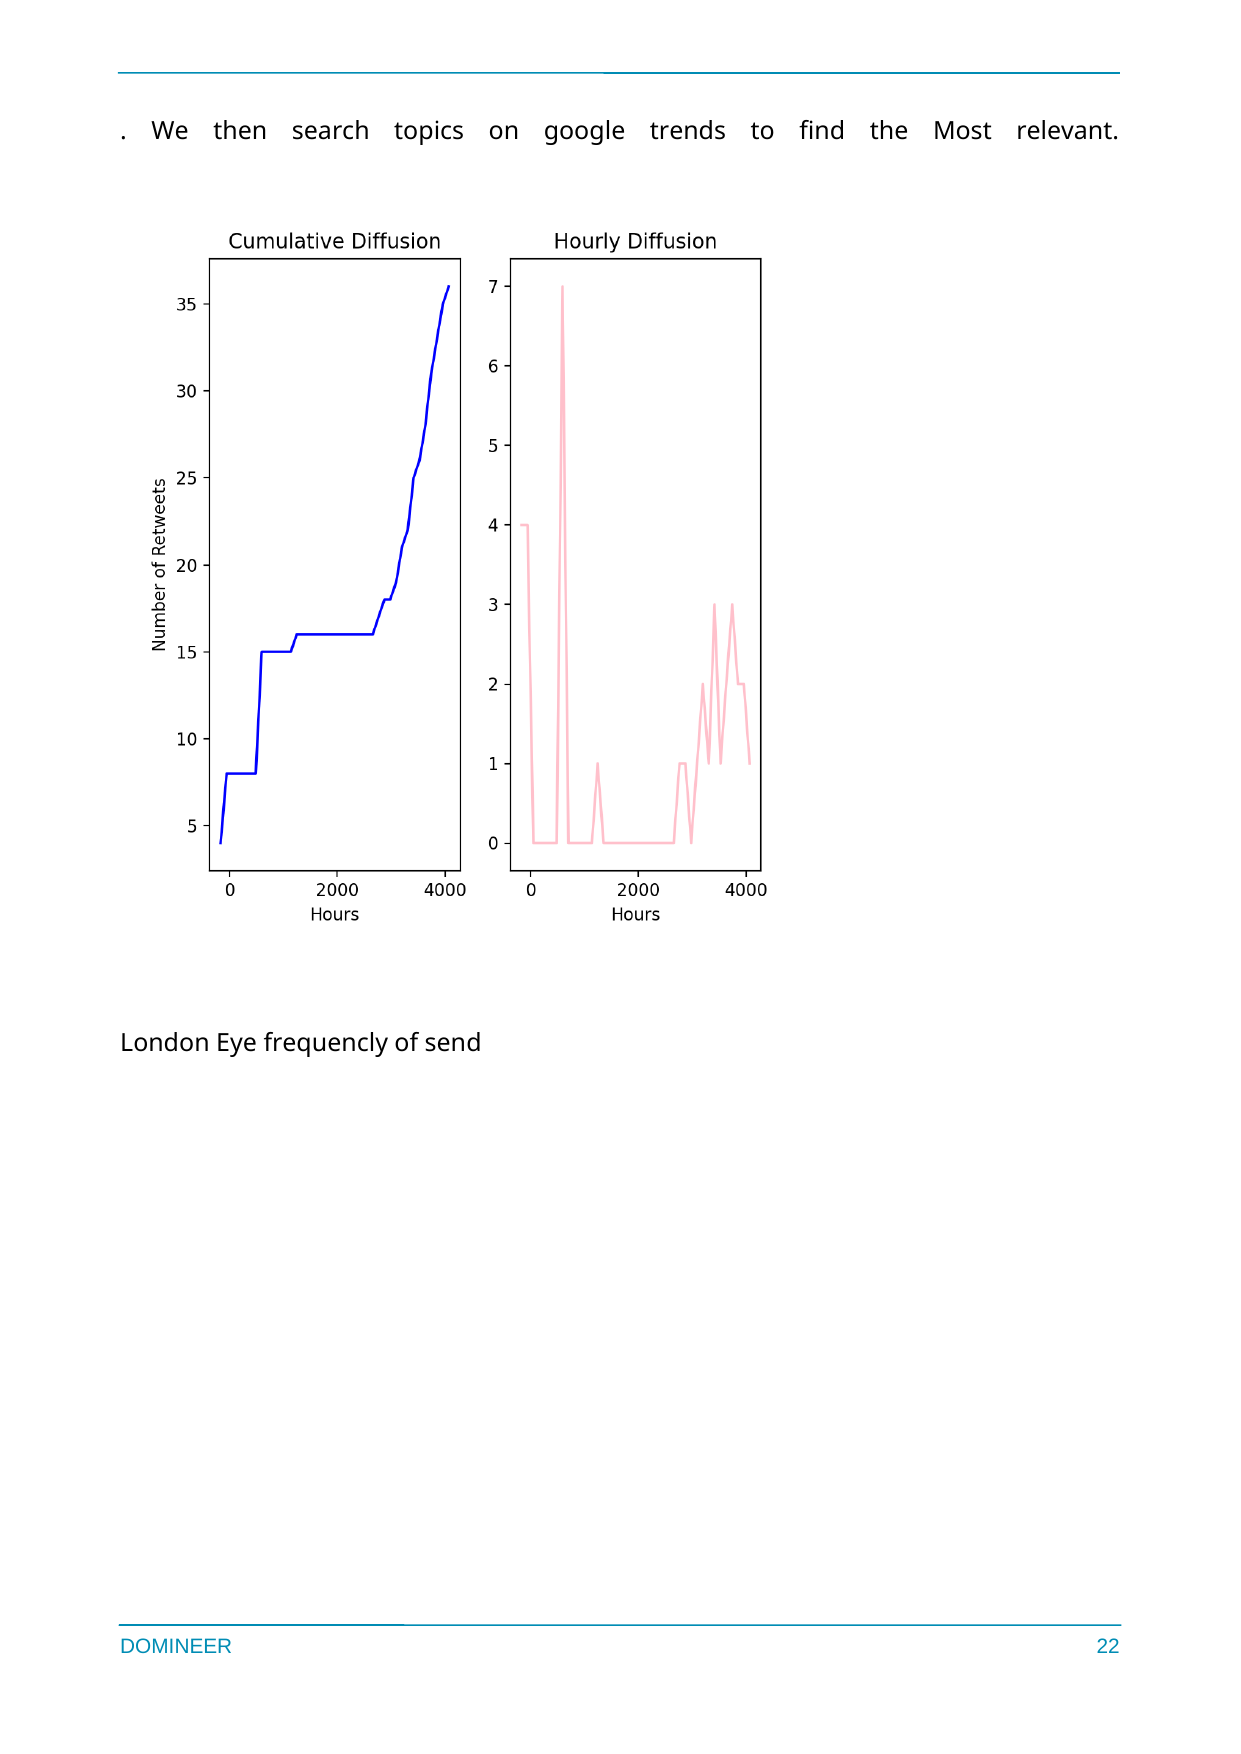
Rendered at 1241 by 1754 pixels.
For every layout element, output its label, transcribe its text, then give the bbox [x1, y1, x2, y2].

picture [120, 163, 832, 958]
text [120, 112, 1120, 957]
text London Eye frequencly of send [120, 1024, 1120, 1058]
